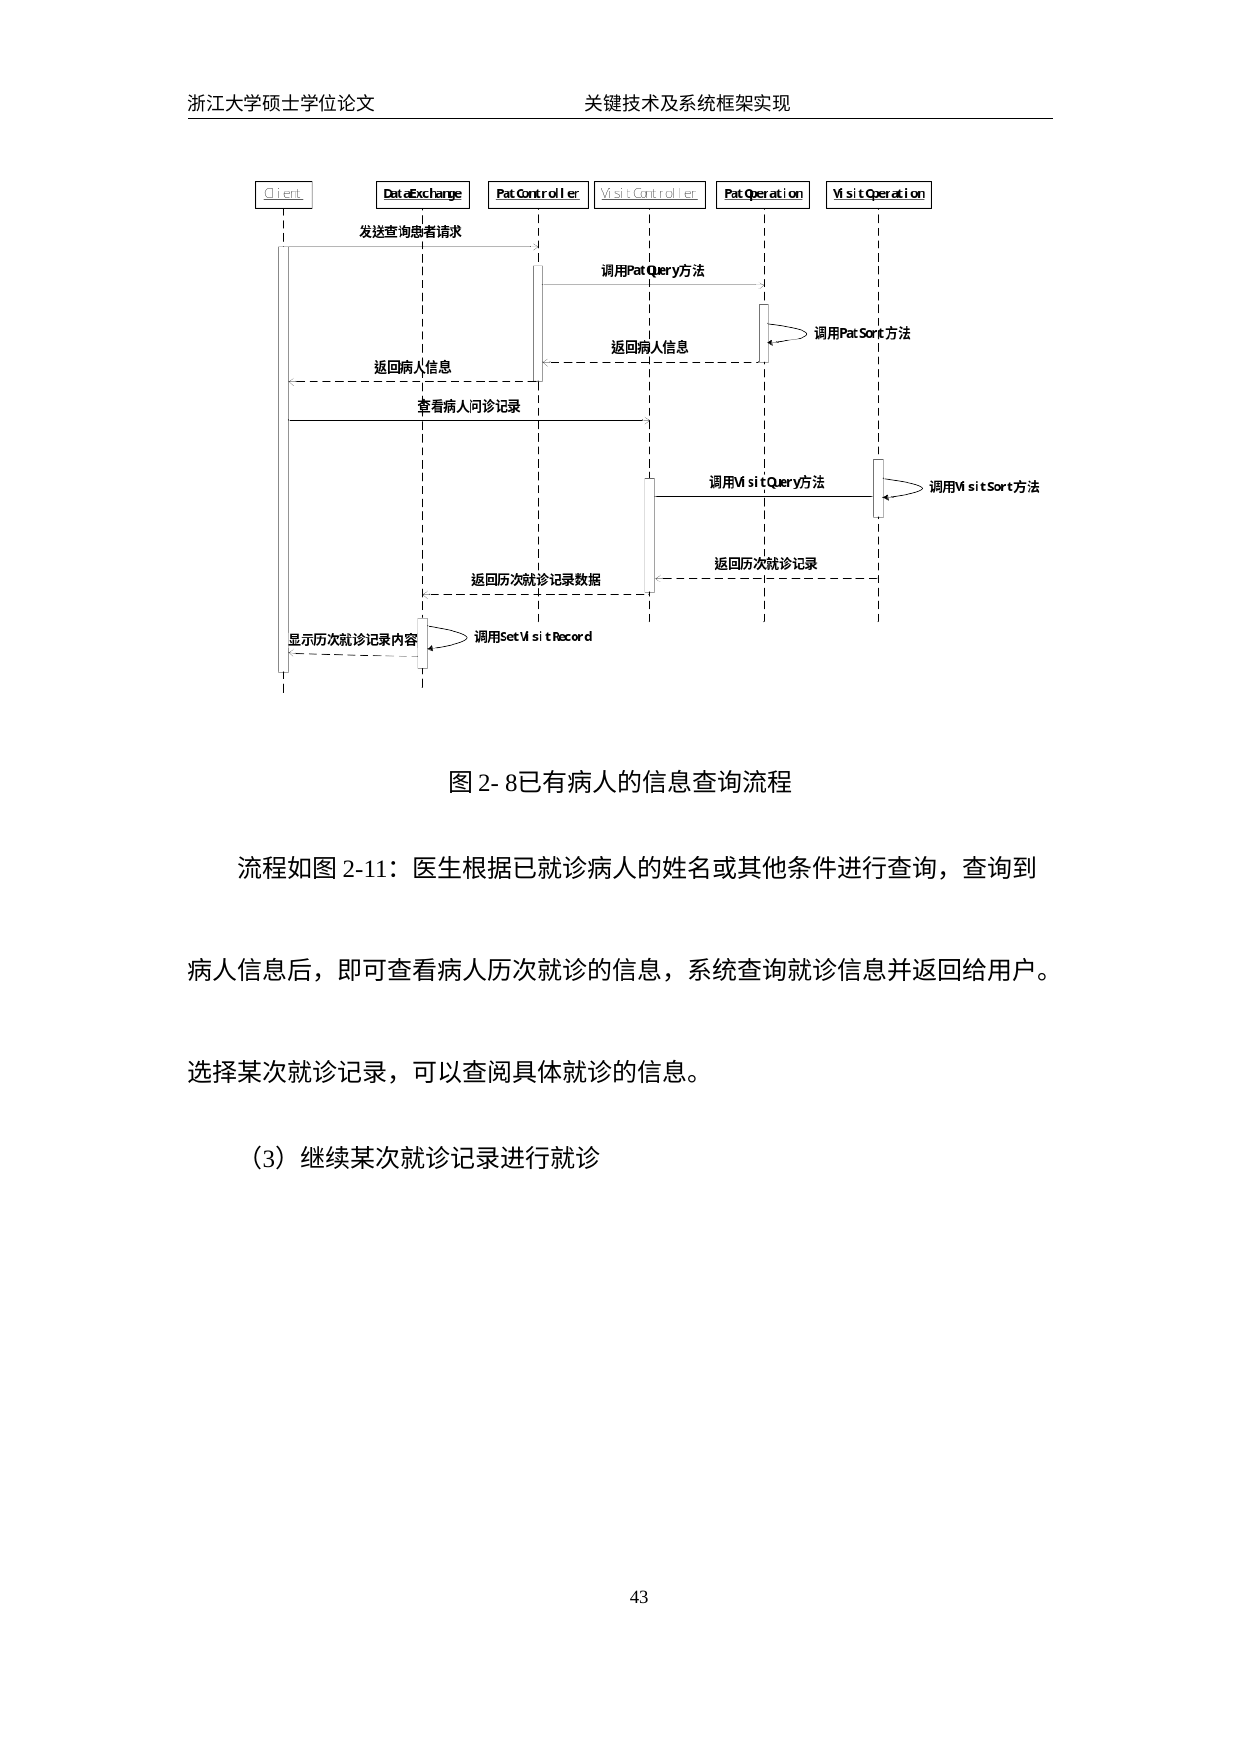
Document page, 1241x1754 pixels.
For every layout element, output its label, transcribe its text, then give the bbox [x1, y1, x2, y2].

text （3）继续某次就诊记录进行就诊 [187, 1122, 1053, 1190]
text 图2- 8已有病人的信息查询流程 [187, 747, 1053, 814]
text 流程如图2-11：医生根据已就诊病人的姓名或其他条件进行查询，查询到病人信息后，即可查看病人历次就诊的信息，系统查询就诊信息并返回给用户。选择某次就诊记录，可以查阅具体就诊的信息。 [187, 833, 1053, 1104]
